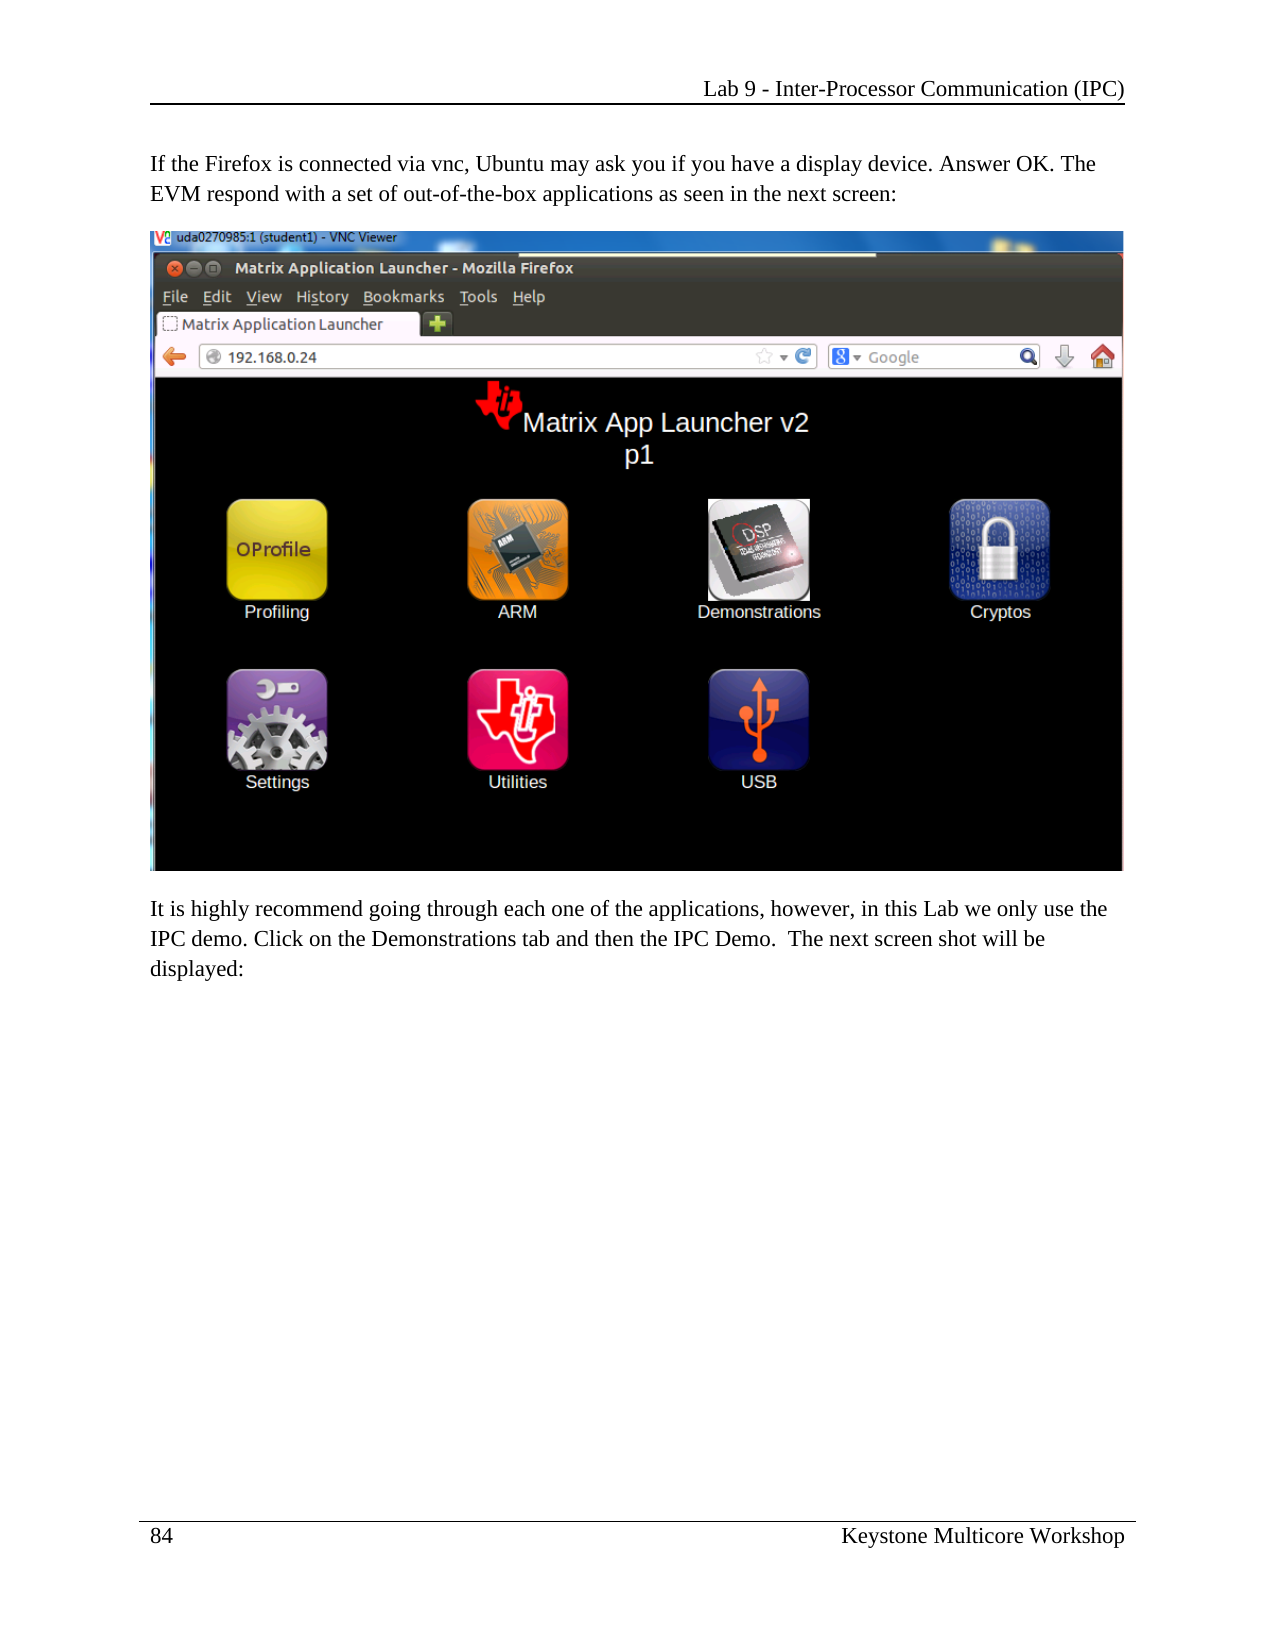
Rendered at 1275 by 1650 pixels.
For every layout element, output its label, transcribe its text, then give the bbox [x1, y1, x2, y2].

text If the Firefox is connected via vnc, Ubuntu may ask you if you have a display device. Answer OK. The EVM respond with a set of out-of-the-box applications as seen in the next screen: [150, 150, 1125, 207]
text It is highly recommend going through each one of the applications, however, in this Lab we only use the IPC demo. Click on the Demonstrations tab and then the IPC Demo. The next screen shot will be displayed: [150, 895, 1125, 982]
picture [150, 231, 1124, 871]
